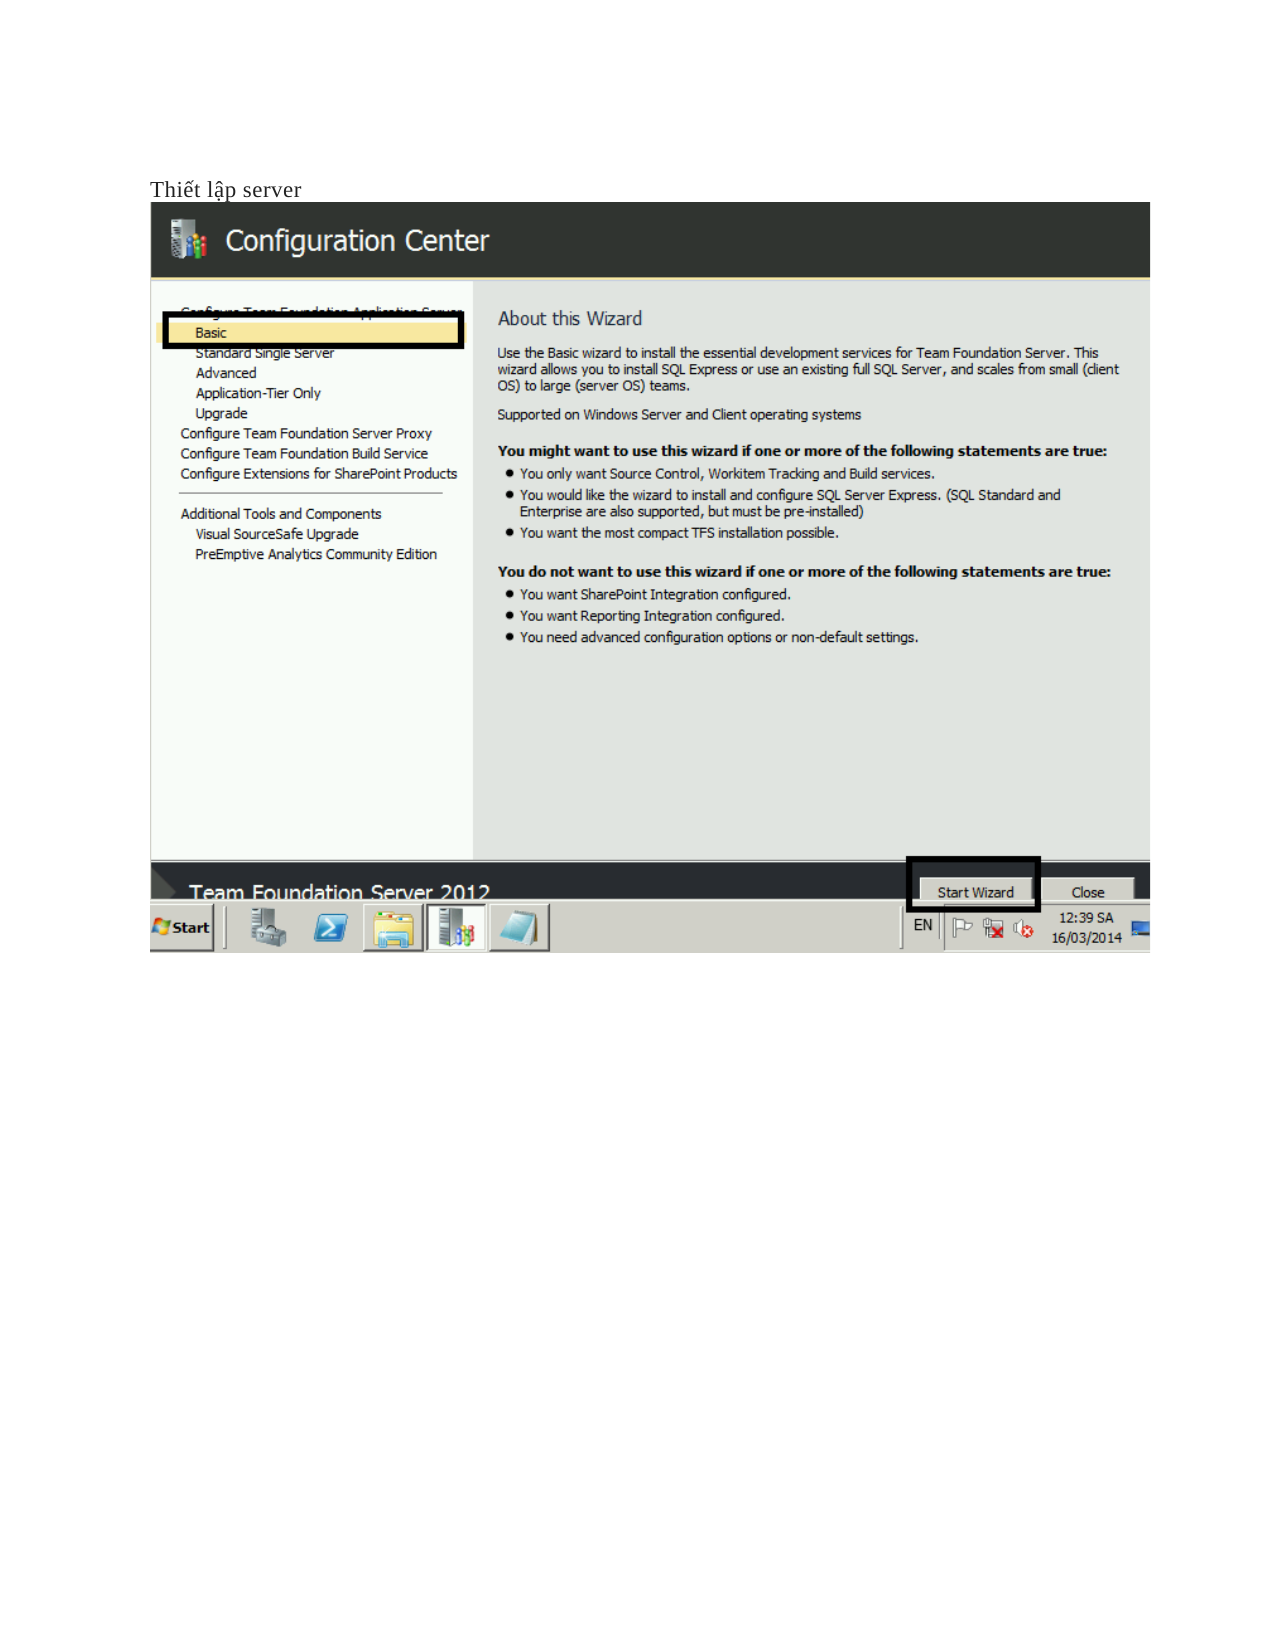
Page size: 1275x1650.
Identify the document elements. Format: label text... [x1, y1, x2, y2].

picture [150, 202, 1150, 953]
text Thiết lập server [150, 176, 1125, 202]
